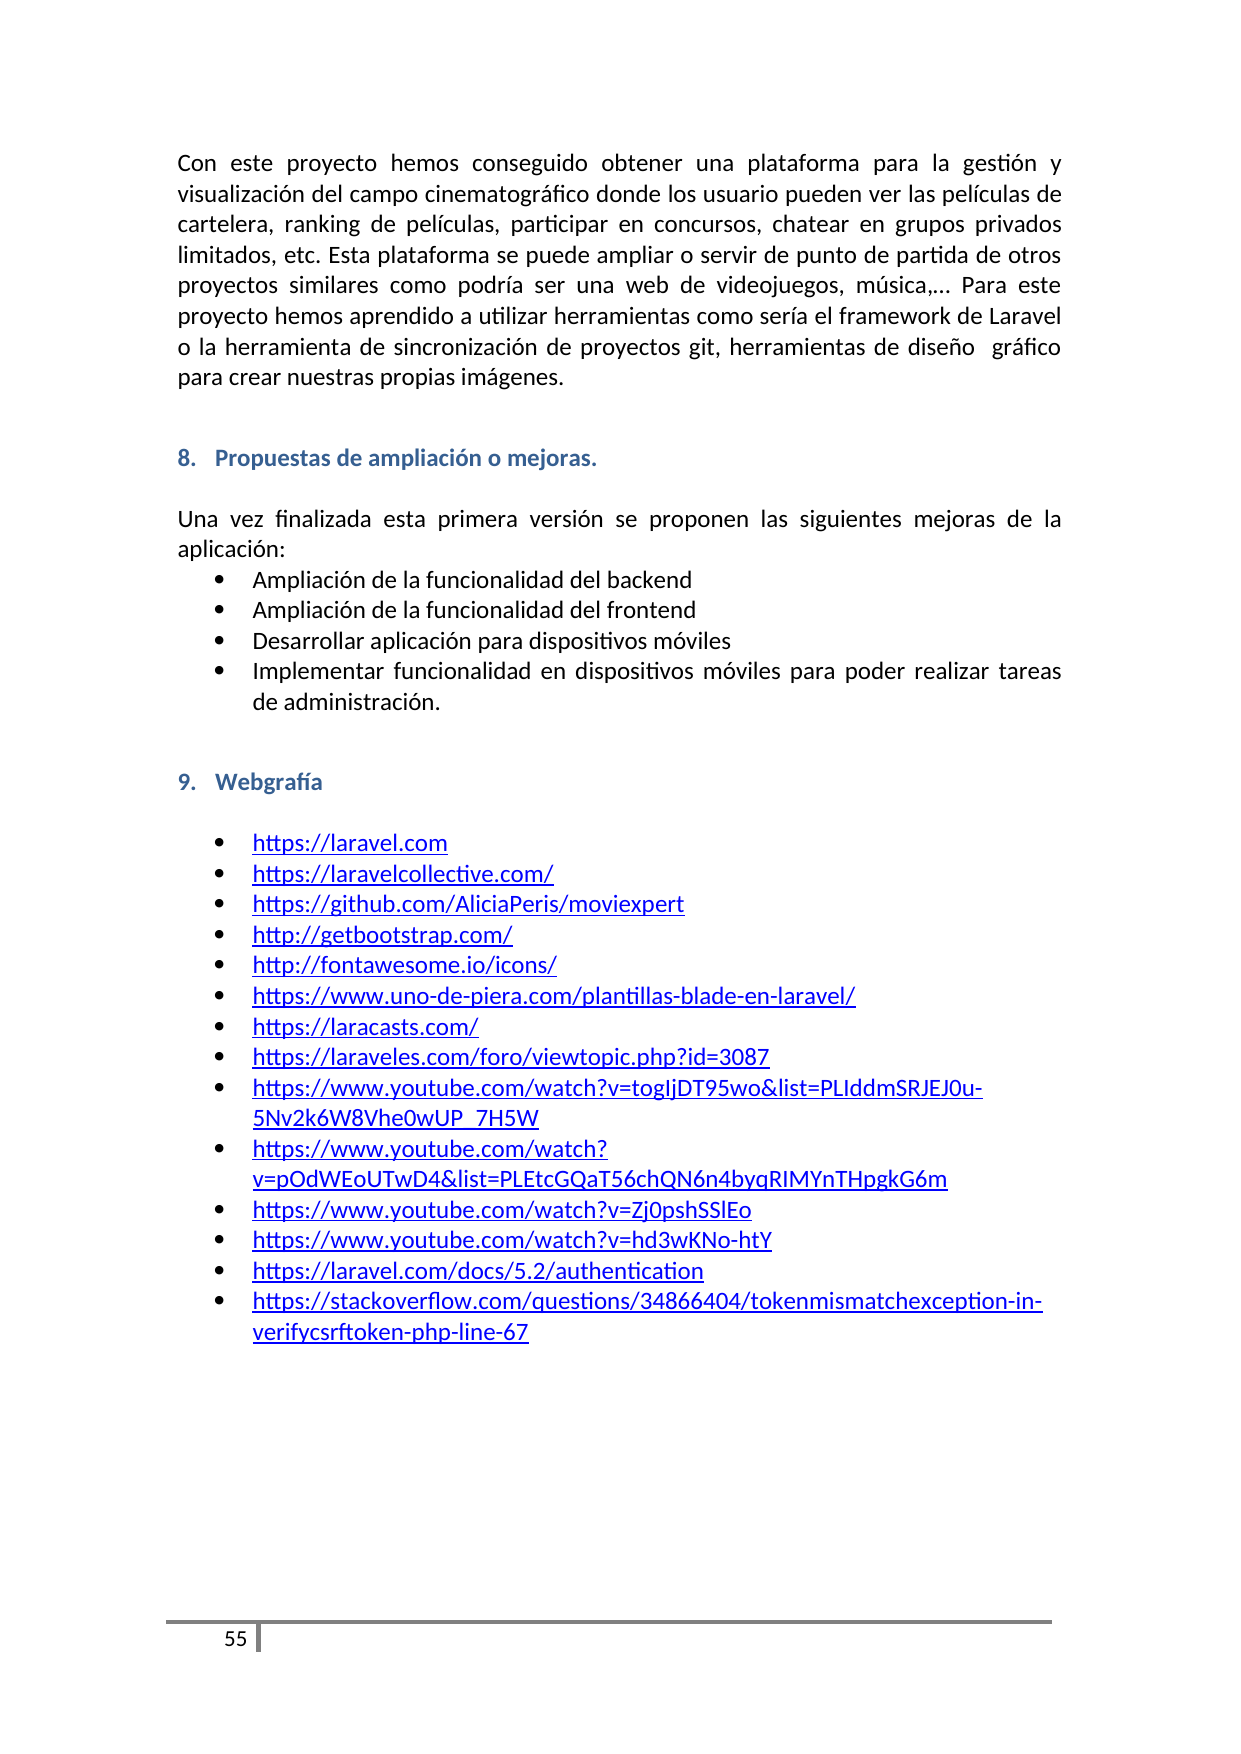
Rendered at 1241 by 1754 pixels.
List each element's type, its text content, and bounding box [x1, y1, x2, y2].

list Ampliación de la funcionalidad del backend [215, 564, 1063, 594]
list Implementar funcionalidad en dispositivos móviles para poder realizar tareas de administración. [215, 655, 1063, 716]
list https://laraveles.com/foro/viewtopic.php?id=3087 [215, 1041, 1063, 1072]
list https://laravel.com/docs/5.2/authentication [215, 1255, 1063, 1285]
list Ampliación de la funcionalidad del frontend [215, 594, 1063, 625]
list https://www.youtube.com/watch?v=Zj0pshSSlEo [215, 1194, 1063, 1224]
list https://laravel.com [215, 827, 1063, 858]
list http://fontawesome.io/icons/ [215, 949, 1063, 980]
list Desarrollar aplicación para dispositivos móviles [215, 625, 1063, 655]
list http://getbootstrap.com/ [215, 919, 1063, 949]
text Con este proyecto hemos conseguido obtener una plataforma para la gestión y visualización del campo cinematográfico donde los usuario pueden ver las películas de cartelera, ranking de películas, participar en concursos, chatear en grupos privados limitados, etc. Esta plataforma se puede ampliar o servir de punto de partida de otros proyectos similares como podría ser una web de videojuegos, música,… Para este proyecto hemos aprendido a utilizar herramientas como sería el framework de Laravel o la herramienta de sincronización de proyectos git, herramientas de diseño gráfico para crear nuestras propias imágenes. [177, 148, 1063, 392]
text Una vez finalizada esta primera versión se proponen las siguientes mejoras de la aplicación: [177, 503, 1063, 564]
list https://laracasts.com/ [215, 1011, 1063, 1041]
list https://www.youtube.com/watch?v=pOdWEoUTwD4&list=PLEtcGQaT56chQN6n4byqRIMYnTHpgkG6m [215, 1133, 1063, 1194]
list https://www.youtube.com/watch?v=hd3wKNo-htY [215, 1224, 1063, 1255]
list https://github.com/AliciaPeris/moviexpert [215, 888, 1063, 919]
subtitle Webgrafía [177, 766, 1063, 797]
subtitle Propuestas de ampliación o mejoras. [177, 442, 1063, 472]
list https://stackoverflow.com/questions/34866404/tokenmismatchexception-in-verifycsrftoken-php-line-67 [215, 1285, 1063, 1346]
list https://www.youtube.com/watch?v=togIjDT95wo&list=PLIddmSRJEJ0u-5Nv2k6W8Vhe0wUP_7H5W [215, 1072, 1063, 1133]
list https://www.uno-de-piera.com/plantillas-blade-en-laravel/ [215, 980, 1063, 1011]
list https://laravelcollective.com/ [215, 858, 1063, 888]
